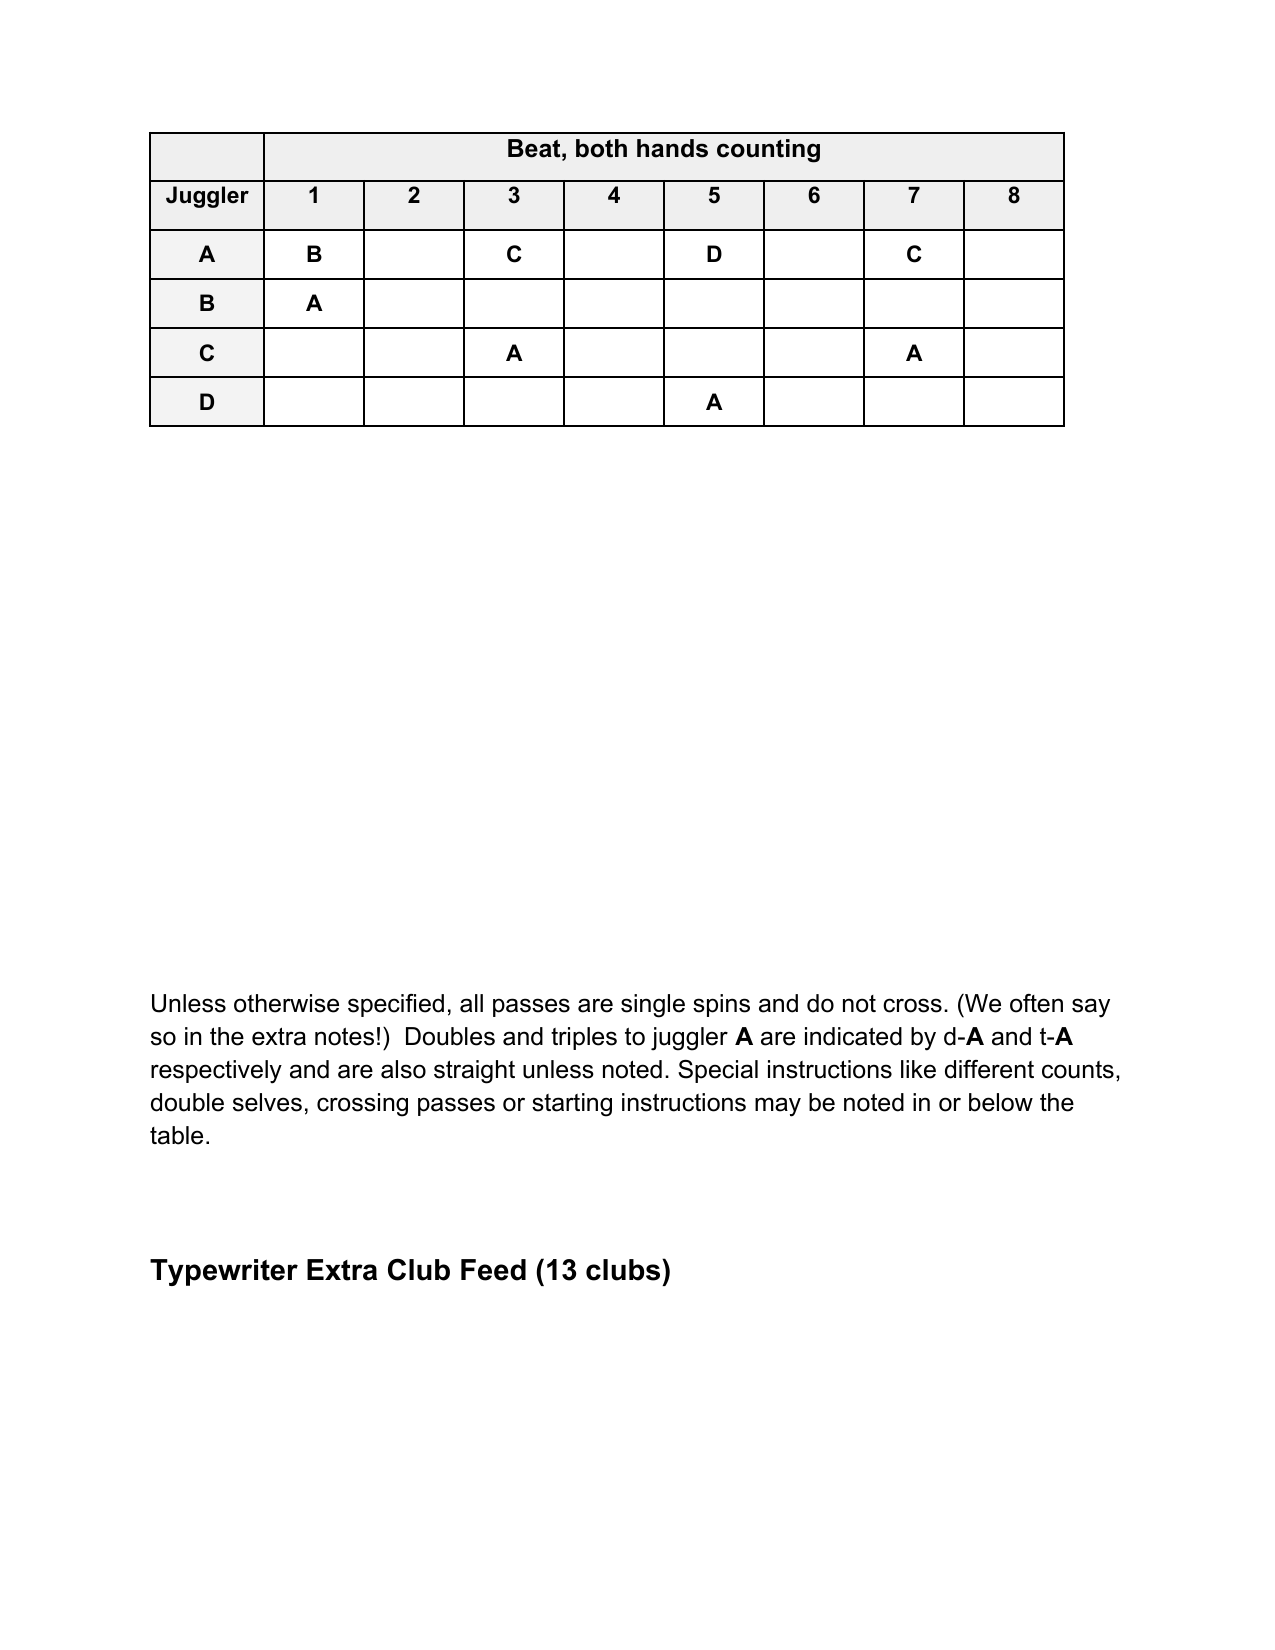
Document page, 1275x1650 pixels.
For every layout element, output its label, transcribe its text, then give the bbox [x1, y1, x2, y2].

table_cell [765, 329, 863, 376]
table_cell B [265, 231, 363, 278]
table_cell Juggler [151, 182, 263, 229]
table_cell [365, 378, 463, 425]
table_cell 6 [765, 182, 863, 229]
table_cell A [265, 280, 363, 327]
table_cell [765, 280, 863, 327]
table_header [151, 134, 263, 180]
table_cell [265, 329, 363, 376]
table_cell [765, 378, 863, 425]
table_cell [565, 378, 663, 425]
table_cell [865, 280, 963, 327]
table_cell 5 [665, 182, 763, 229]
table_cell [465, 280, 563, 327]
table_cell 1 [265, 182, 363, 229]
table_cell [565, 231, 663, 278]
table_header Beat, both hands counting [265, 134, 1063, 180]
table_cell [965, 280, 1063, 327]
table_cell C [151, 329, 263, 376]
table_cell 4 [565, 182, 663, 229]
table_cell [465, 378, 563, 425]
table_cell [365, 329, 463, 376]
text Unless otherwise specified, all passes are single spins and do not cross. (We often say so in the extra notes!) Doubles and triples to juggler A are indicated by d-A and t-A respectively and are also straight unless noted. Special instructions like different counts, double selves, crossing passes or starting instructions may be noted in or below the table. [150, 989, 1125, 1149]
table_cell 3 [465, 182, 563, 229]
table_cell C [465, 231, 563, 278]
table_cell [965, 231, 1063, 278]
table_cell [365, 280, 463, 327]
table_cell [265, 378, 363, 425]
table_cell A [865, 329, 963, 376]
table_cell [365, 231, 463, 278]
table_cell [965, 378, 1063, 425]
table_cell 2 [365, 182, 463, 229]
table_cell [865, 378, 963, 425]
table_cell [965, 329, 1063, 376]
table_cell A [665, 378, 763, 425]
table_cell [665, 329, 763, 376]
table_cell 8 [965, 182, 1063, 229]
text Typewriter Extra Club Feed (13 clubs) [150, 1253, 1125, 1286]
table_cell [765, 231, 863, 278]
table_cell [565, 329, 663, 376]
table_cell B [151, 280, 263, 327]
table_cell [665, 280, 763, 327]
table_cell A [465, 329, 563, 376]
table_cell D [665, 231, 763, 278]
table_cell D [151, 378, 263, 425]
table_cell C [865, 231, 963, 278]
table_cell A [151, 231, 263, 278]
table_cell [565, 280, 663, 327]
table_cell 7 [865, 182, 963, 229]
